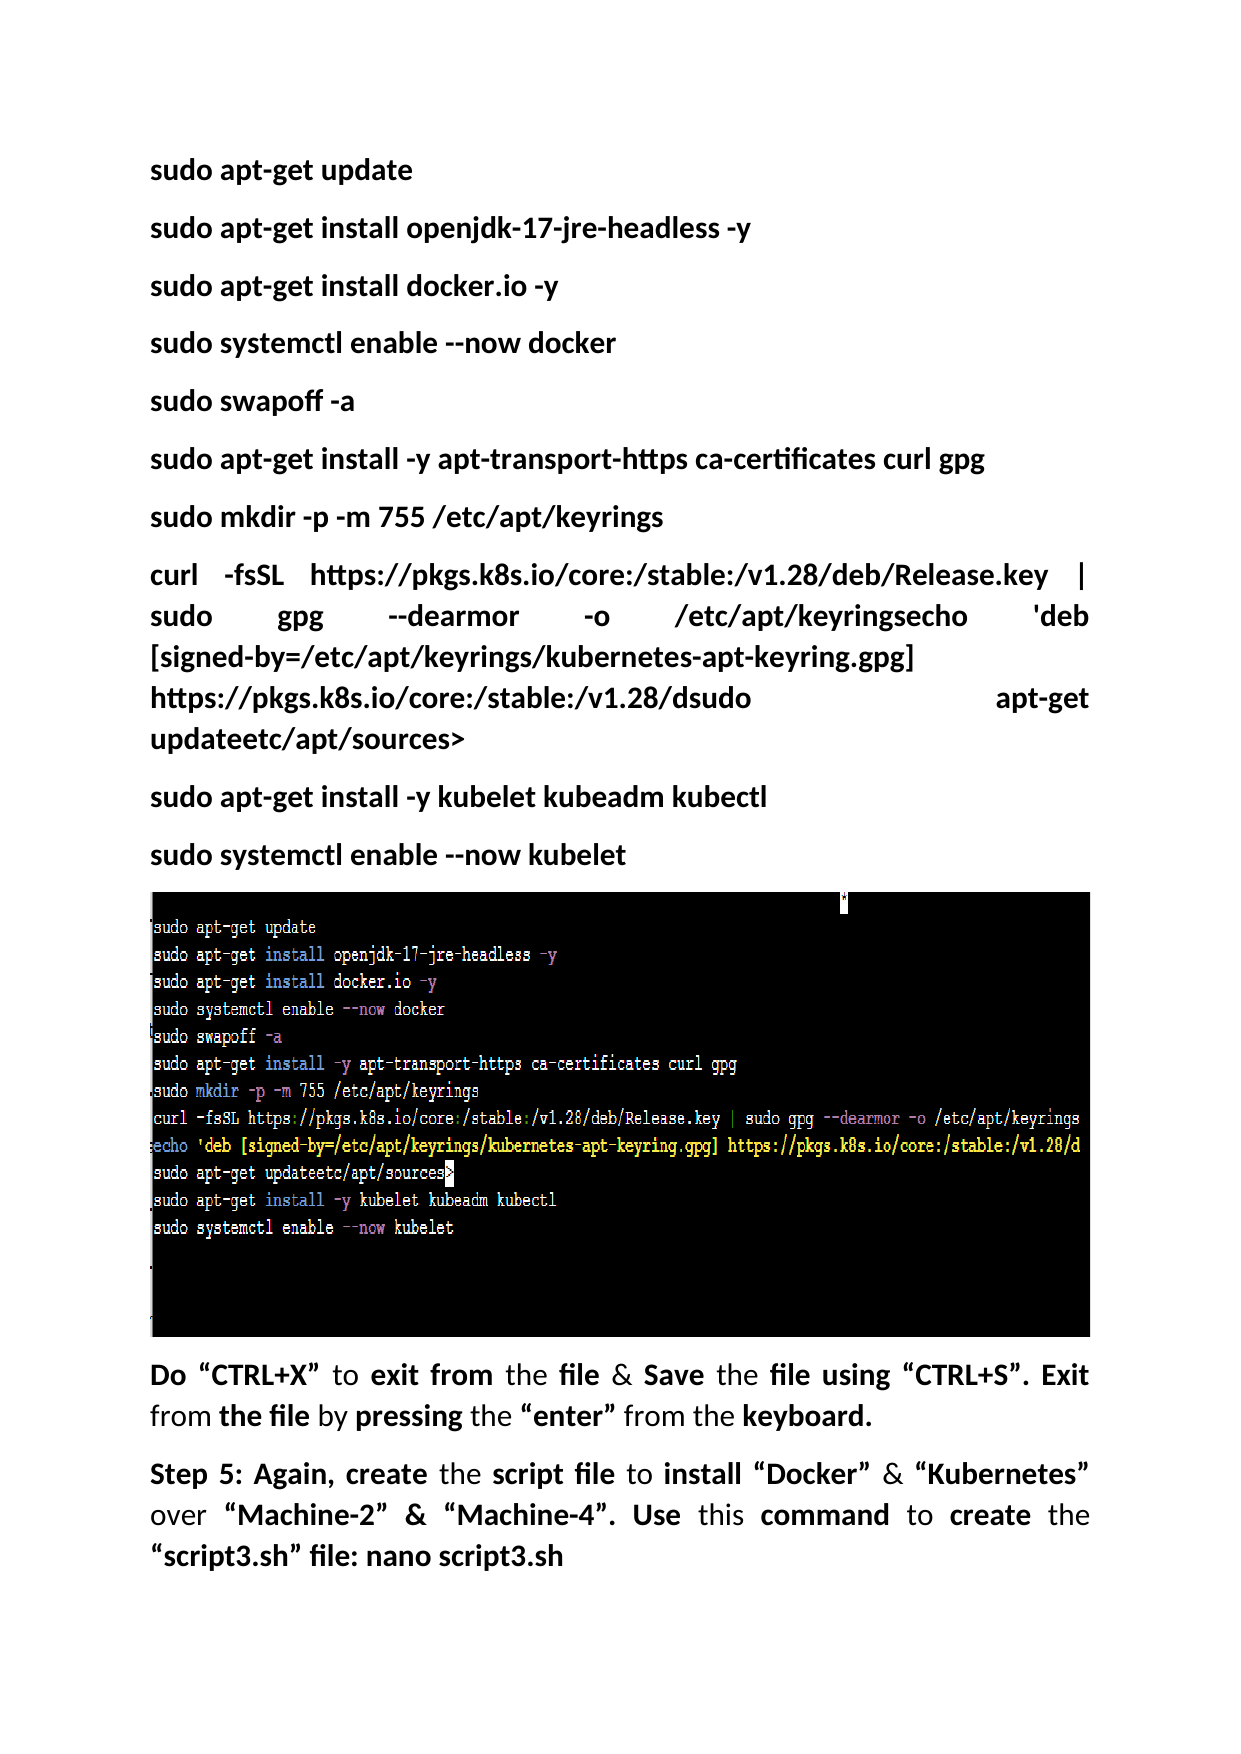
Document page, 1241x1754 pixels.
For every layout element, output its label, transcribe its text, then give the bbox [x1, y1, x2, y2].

text Step 5: Again, create the script file to install “Docker” & “Kubernetes” over “Machine-2” & “Machine-4”. Use this command to create the “script3.sh” file: nano script3.sh [150, 1454, 1090, 1575]
picture [150, 892, 1091, 1337]
text Do “CTRL+X” to exit from the file & Save the file using “CTRL+S”. Exit from the file by pressing the “enter” from the keyboard. [150, 1355, 1090, 1434]
text sudo apt-get install docker.io -y [150, 266, 1090, 304]
text sudo systemctl enable --now kubelet [150, 835, 1090, 873]
text sudo apt-get update [150, 150, 1090, 188]
text sudo apt-get install openjdk-17-jre-headless -y [150, 208, 1090, 246]
text sudo apt-get install -y kubelet kubeadm kubectl [150, 777, 1090, 815]
text sudo systemctl enable --now docker [150, 323, 1090, 362]
text curl -fsSL https://pkgs.k8s.io/core:/stable:/v1.28/deb/Release.key | sudo gpg --dearmor -o /etc/apt/keyringsecho 'deb [signed-by=/etc/apt/keyrings/kubernetes-apt-keyring.gpg] https://pkgs.k8s.io/core:/stable:/v1.28/dsudo apt-get updateetc/apt/sources> [150, 555, 1090, 757]
text sudo swapoff -a [150, 381, 1090, 419]
text sudo mkdir -p -m 755 /etc/apt/keyrings [150, 497, 1090, 535]
text sudo apt-get install -y apt-transport-https ca-certificates curl gpg [150, 439, 1090, 477]
